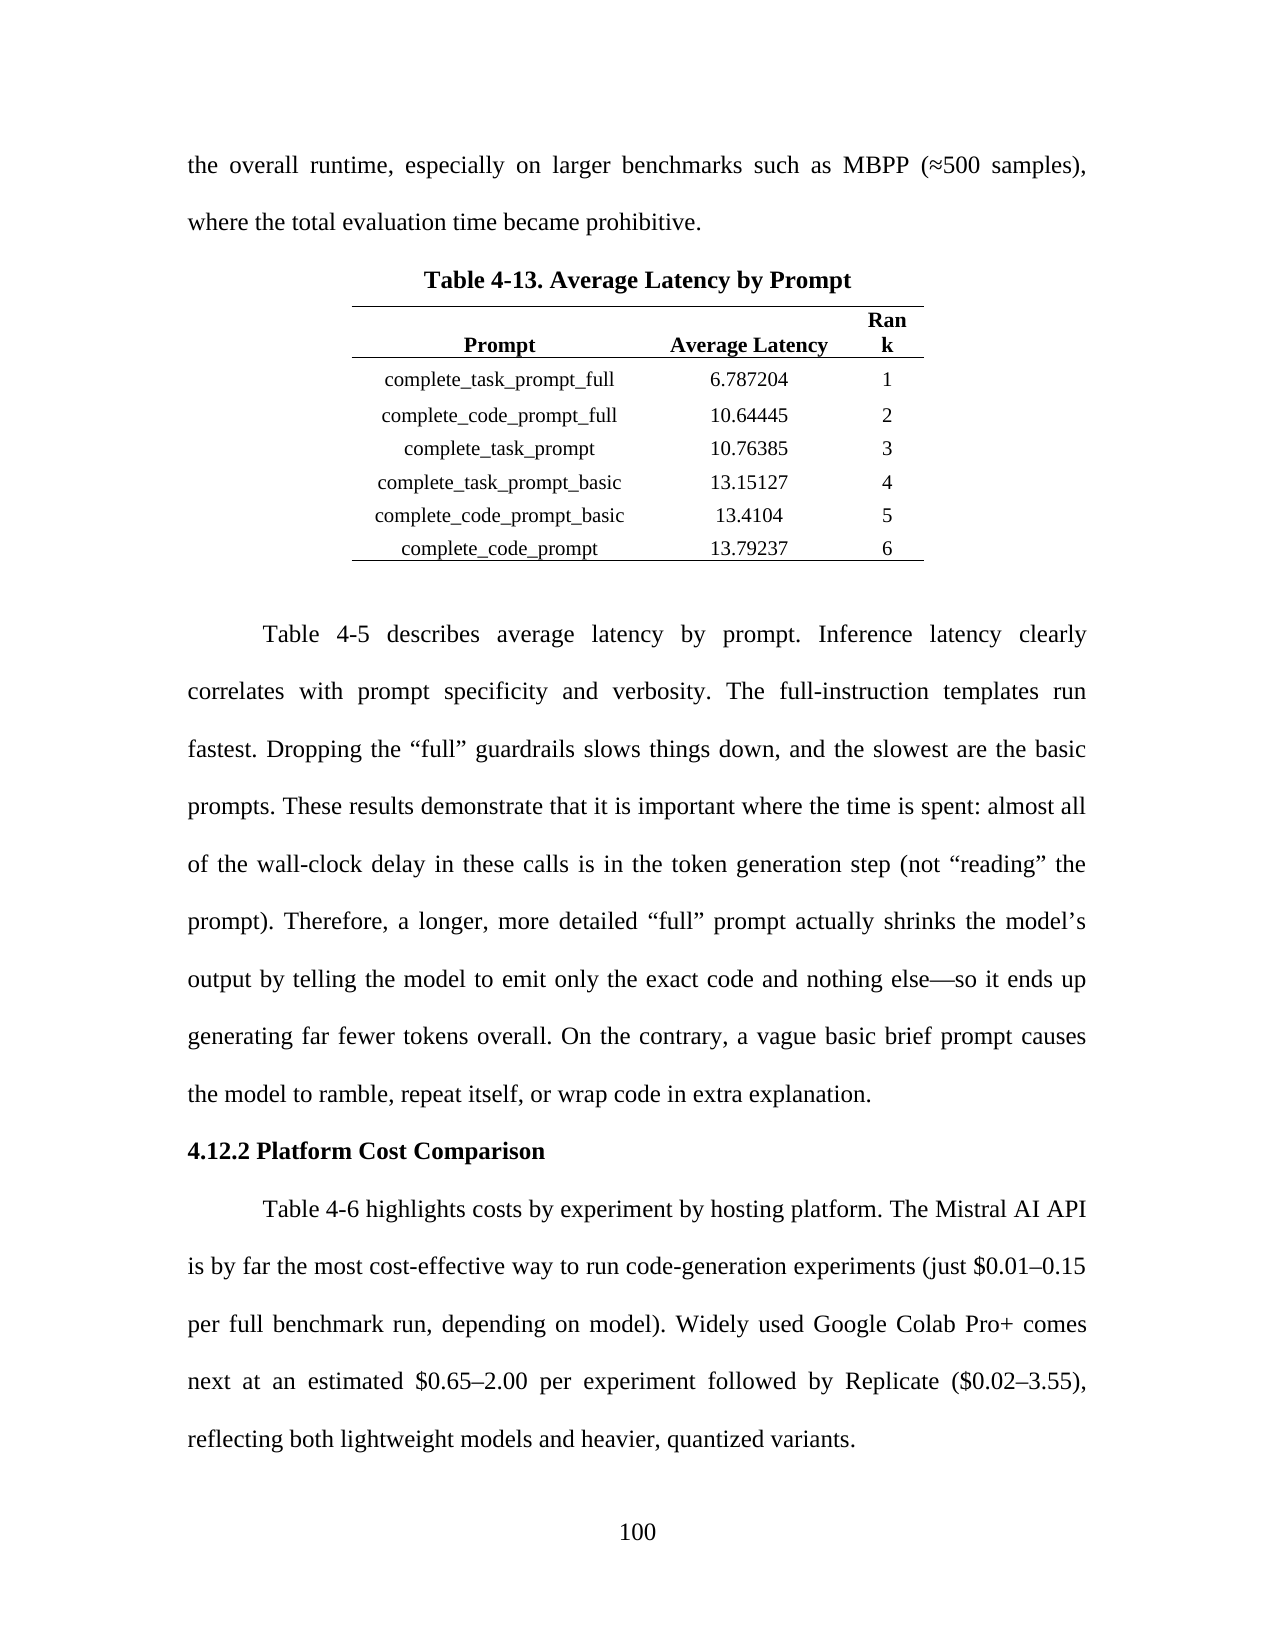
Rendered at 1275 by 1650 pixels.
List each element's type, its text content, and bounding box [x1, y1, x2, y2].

table_cell complete_code_prompt_full [352, 391, 647, 427]
subtitle 4.12.2 Platform Cost Comparison [187, 1136, 1087, 1165]
table_header Prompt [352, 307, 647, 357]
table_cell complete_code_prompt [352, 527, 647, 560]
table_cell 13.4104 [647, 494, 851, 527]
table_cell 5 [851, 494, 923, 527]
table_header Average Latency [647, 307, 851, 357]
table_cell complete_code_prompt_basic [352, 494, 647, 527]
table_cell 13.79237 [647, 527, 851, 560]
table_cell 10.64445 [647, 391, 851, 427]
subtitle Table 4-13. Average Latency by Prompt [187, 265, 1087, 294]
table_cell 6 [851, 527, 923, 560]
table_cell complete_task_prompt_basic [352, 460, 647, 494]
text Table 4-5 describes average latency by prompt. Inference latency clearly correlates with prompt specificity and verbosity. The full-instruction templates run fastest. Dropping the “full” guardrails slows things down, and the slowest are the basic prompts. These results demonstrate that it is important where the time is spent: almost all of the wall-clock delay in these calls is in the token generation step (not “reading” the prompt). Therefore, a longer, more detailed “full” prompt actually shrinks the model’s output by telling the model to emit only the exact code and nothing else—so it ends up generating far fewer tokens overall. On the contrary, a vague basic brief prompt causes the model to ramble, repeat itself, or wrap code in extra explanation. [187, 619, 1087, 1108]
table_cell 13.15127 [647, 460, 851, 494]
table_cell 2 [851, 391, 923, 427]
table_cell 3 [851, 427, 923, 460]
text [187, 150, 1087, 236]
table_header Rank [851, 307, 923, 357]
table_cell complete_task_prompt_full [352, 358, 647, 391]
table_cell 6.787204 [647, 358, 851, 391]
table_cell 1 [851, 358, 923, 391]
table_cell complete_task_prompt [352, 427, 647, 460]
text Table 4-6 highlights costs by experiment by hosting platform. The Mistral AI API is by far the most cost-effective way to run code-generation experiments (just $0.01–0.15 per full benchmark run, depending on model). Widely used Google Colab Pro+ comes next at an estimated $0.65–2.00 per experiment followed by Replicate ($0.02–3.55), reflecting both lightweight models and heavier, quantized variants. [187, 1194, 1087, 1453]
table_cell 10.76385 [647, 427, 851, 460]
table_cell 4 [851, 460, 923, 494]
